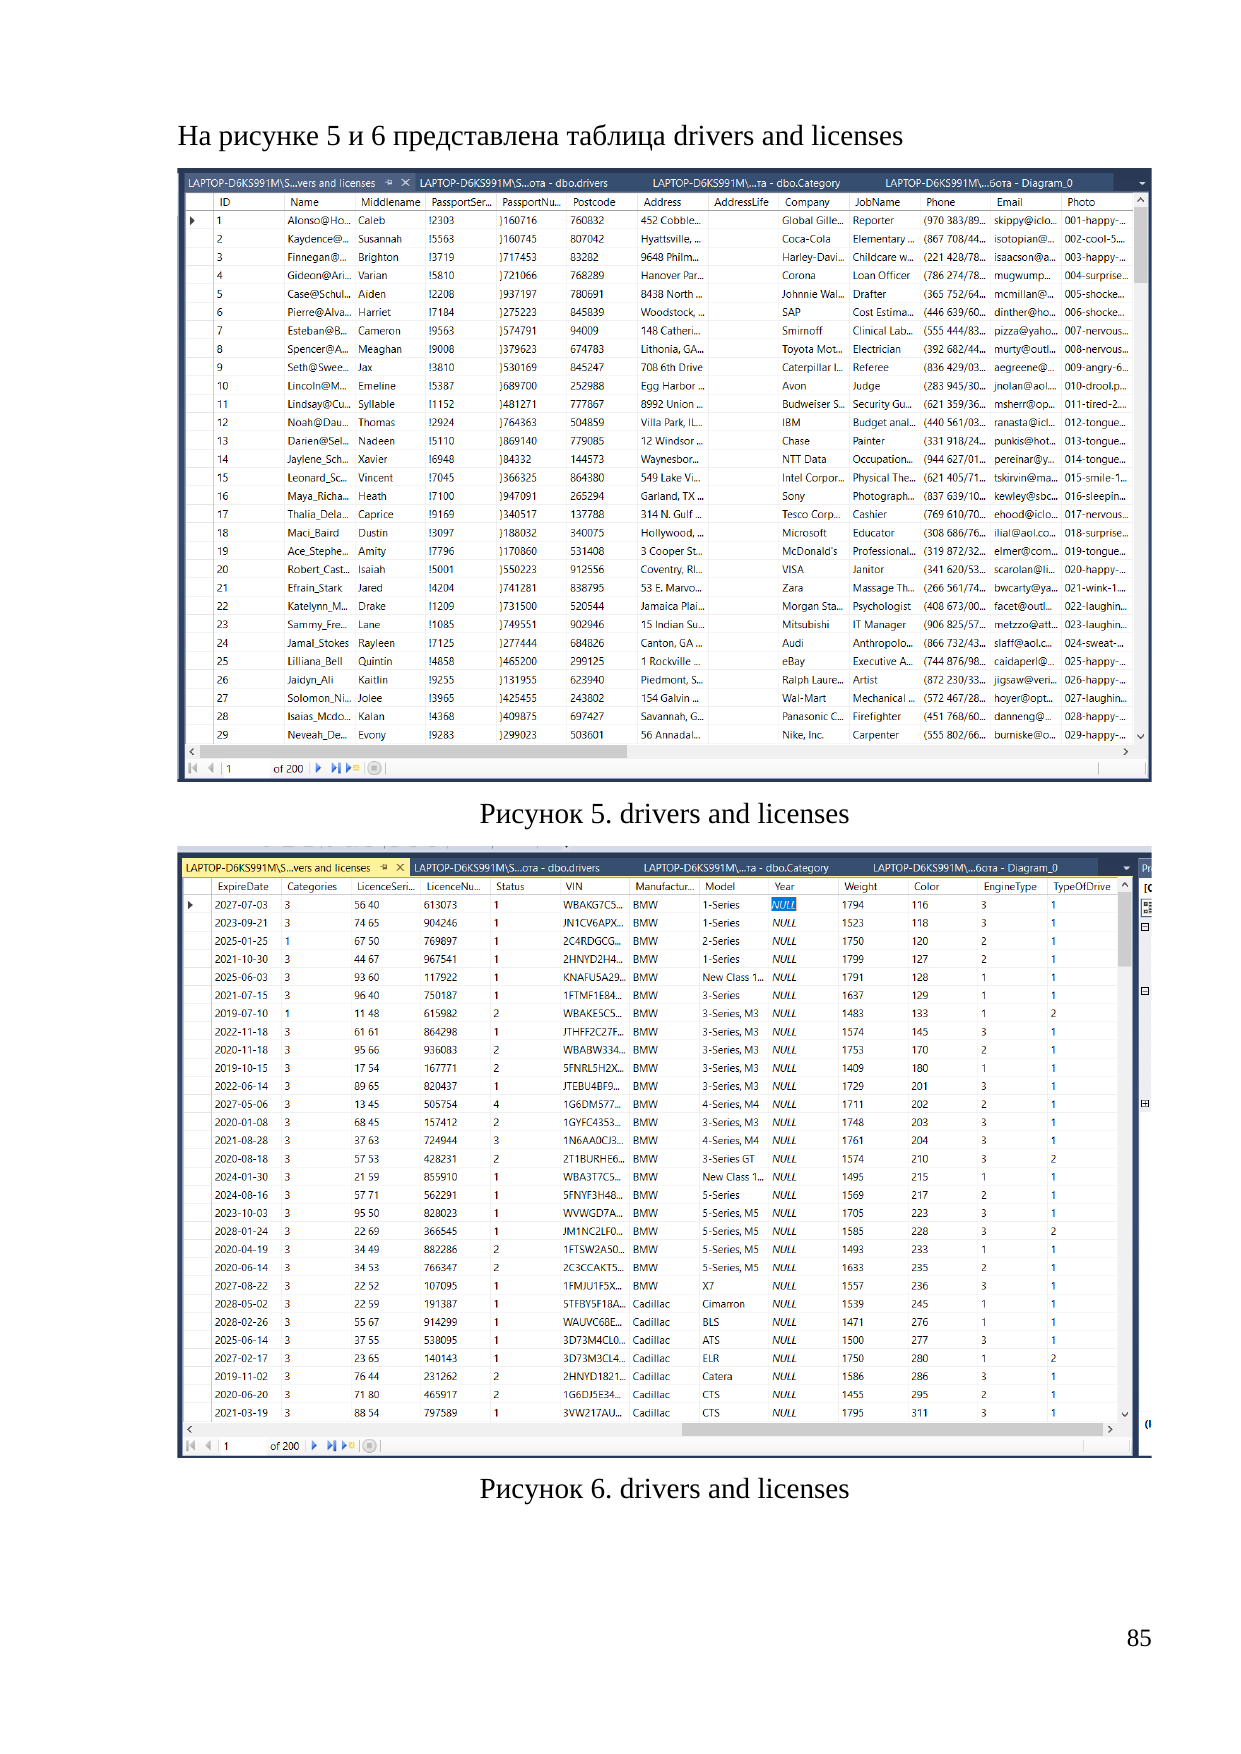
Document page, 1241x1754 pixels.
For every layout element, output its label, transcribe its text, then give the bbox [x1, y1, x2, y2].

picture [177, 168, 1152, 782]
picture [177, 846, 1152, 1458]
text На рисунке 5 и 6 представлена таблица drivers and licenses [177, 118, 1152, 152]
text Рисунок 6. drivers and licenses [177, 1472, 1152, 1505]
text Рисунок 5. drivers and licenses [177, 796, 1152, 830]
